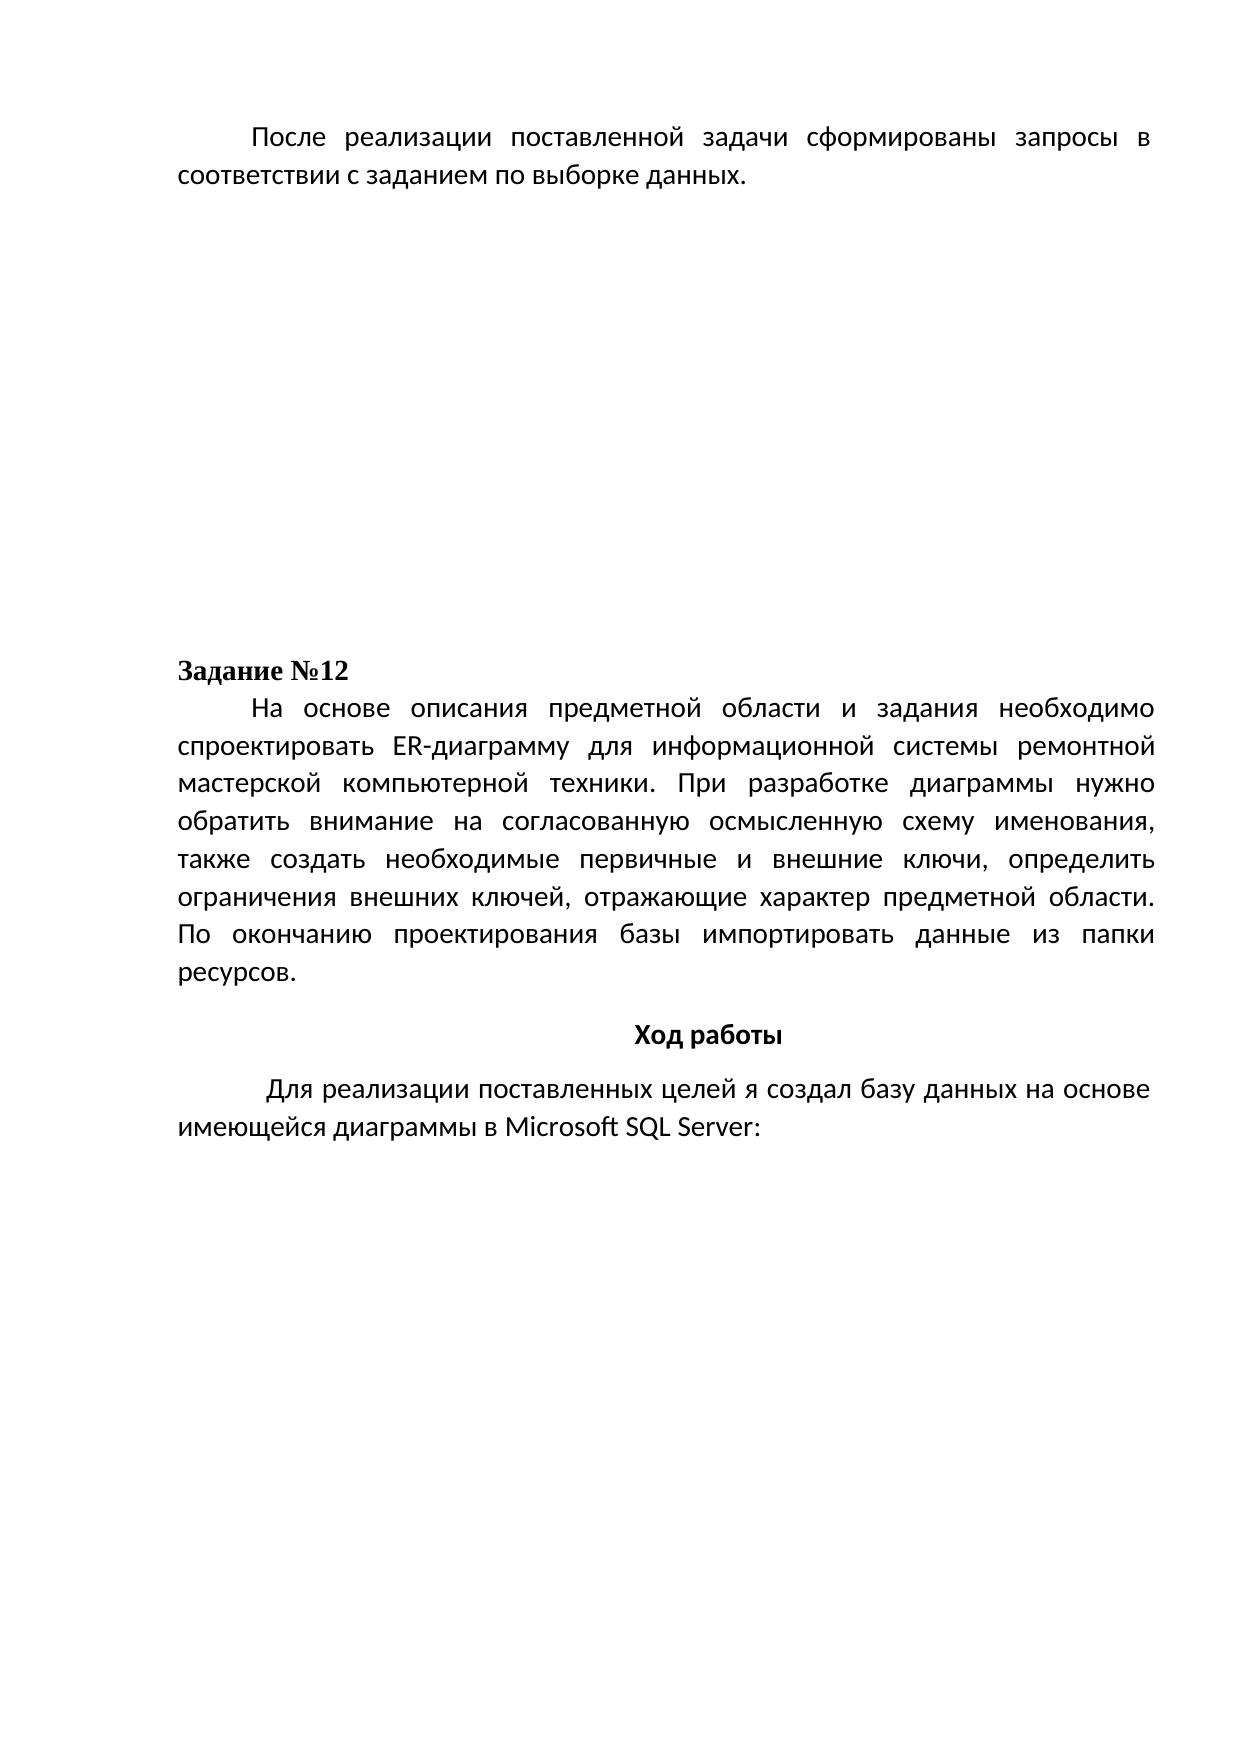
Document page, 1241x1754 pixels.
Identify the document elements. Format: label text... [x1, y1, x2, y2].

text Ход работы [177, 1016, 1152, 1051]
text Для реализации поставленных целей я создал базу данных на основе имеющейся диаграммы в Microsoft SQL Server: [177, 1070, 1152, 1143]
text На основе описания предметной области и задания необходимо спроектировать ER-диаграмму для информационной системы ремонтной мастерской компьютерной техники. При разработке диаграммы нужно обратить внимание на согласованную осмысленную схему именования, также создать необходимые первичные и внешние ключи, определить ограничения внешних ключей, отражающие характер предметной области. По окончанию проектирования базы импортировать данные из папки ресурсов. [177, 689, 1156, 989]
text После реализации поставленной задачи сформированы запросы в соответствии с заданием по выборке данных. [177, 118, 1152, 191]
subtitle Задание №12 [177, 653, 1152, 687]
